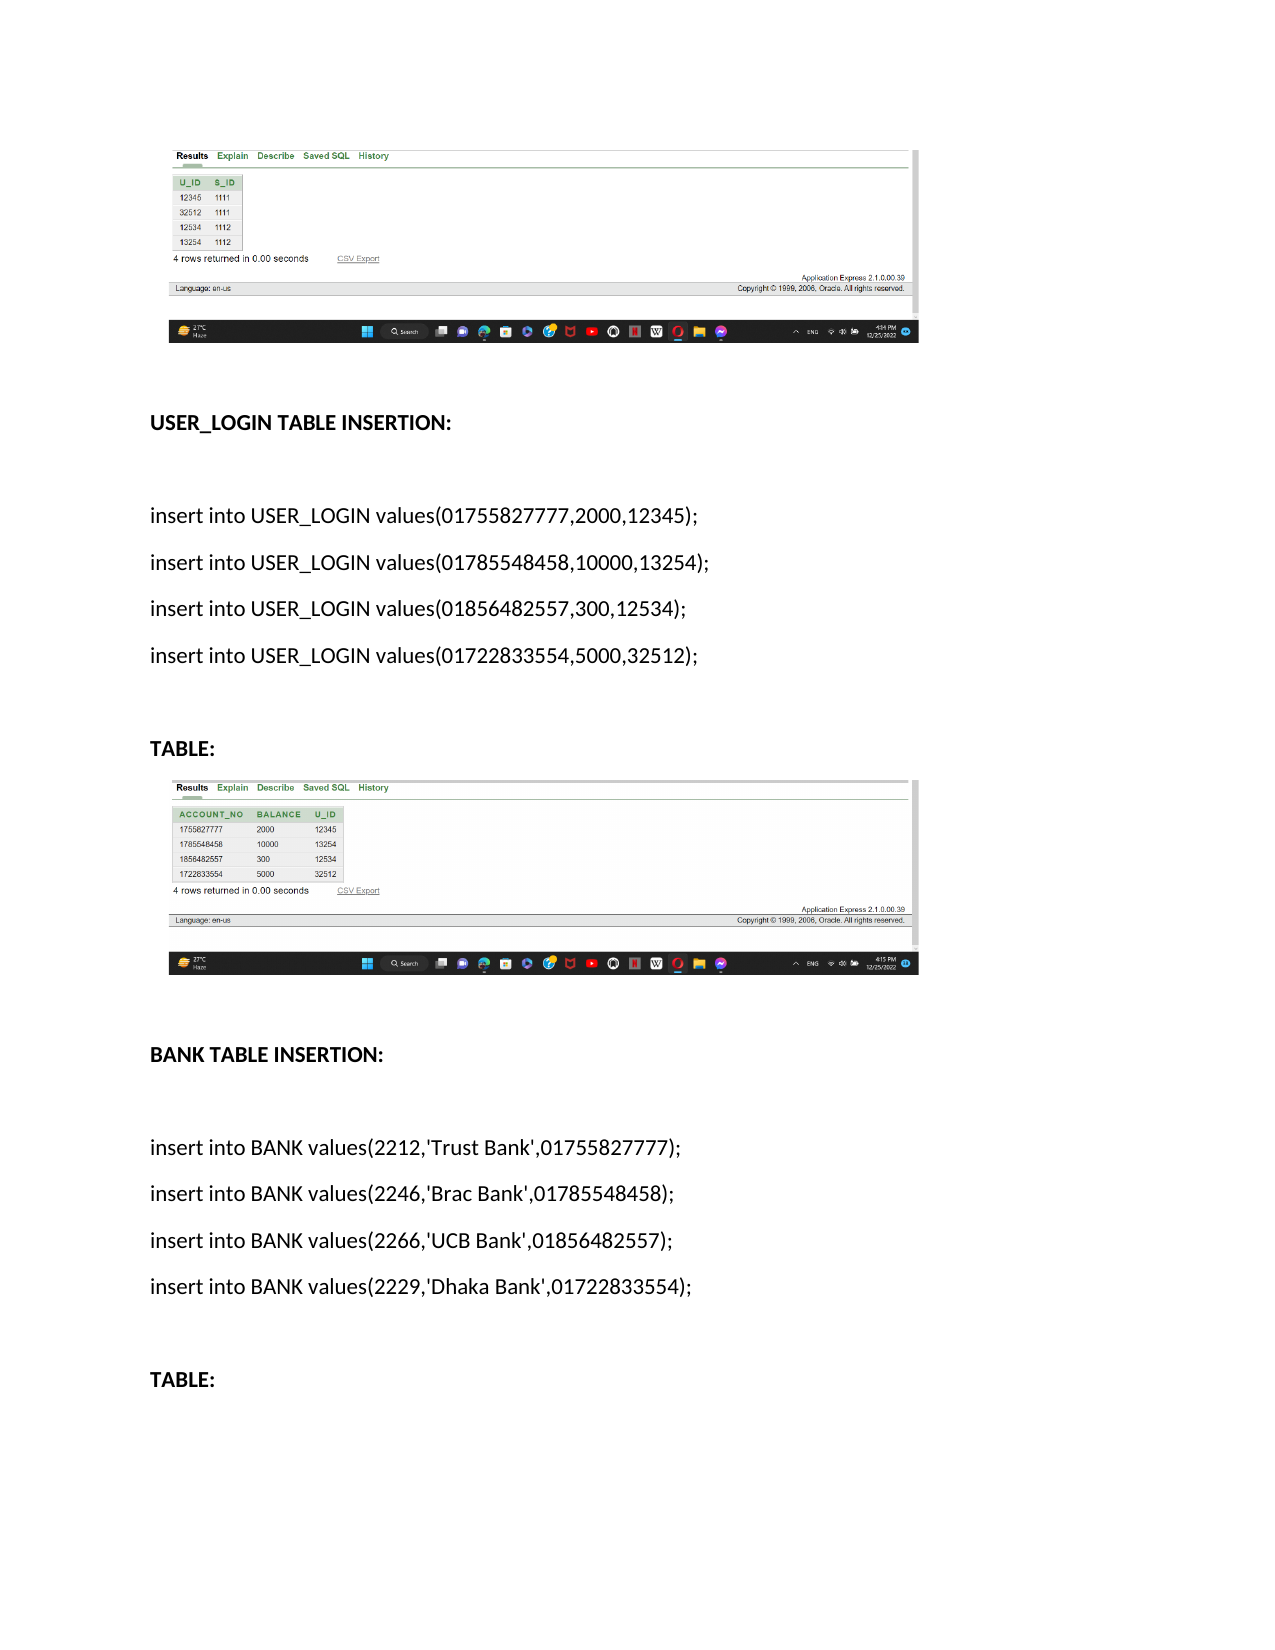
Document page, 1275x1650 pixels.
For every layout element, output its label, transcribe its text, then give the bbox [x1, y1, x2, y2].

text insert into USER_LOGIN values(01722833554,5000,32512); [150, 641, 1125, 669]
text USER_LOGIN TABLE INSERTION: [150, 408, 1125, 436]
text TABLE: [150, 734, 1125, 762]
text insert into BANK values(2229,'Dhaka Bank',01722833554); [150, 1272, 1125, 1301]
text insert into BANK values(2212,'Trust Bank',01755827777); [150, 1133, 1125, 1161]
text insert into USER_LOGIN values(01785548458,10000,13254); [150, 548, 1125, 576]
text insert into BANK values(2246,'Brac Bank',01785548458); [150, 1179, 1125, 1207]
text insert into BANK values(2266,'UCB Bank',01856482557); [150, 1226, 1125, 1254]
text insert into USER_LOGIN values(01755827777,2000,12345); [150, 501, 1125, 529]
text insert into USER_LOGIN values(01856482557,300,12534); [150, 594, 1125, 622]
text BANK TABLE INSERTION: [150, 1040, 1125, 1068]
text TABLE: [150, 1366, 1125, 1394]
